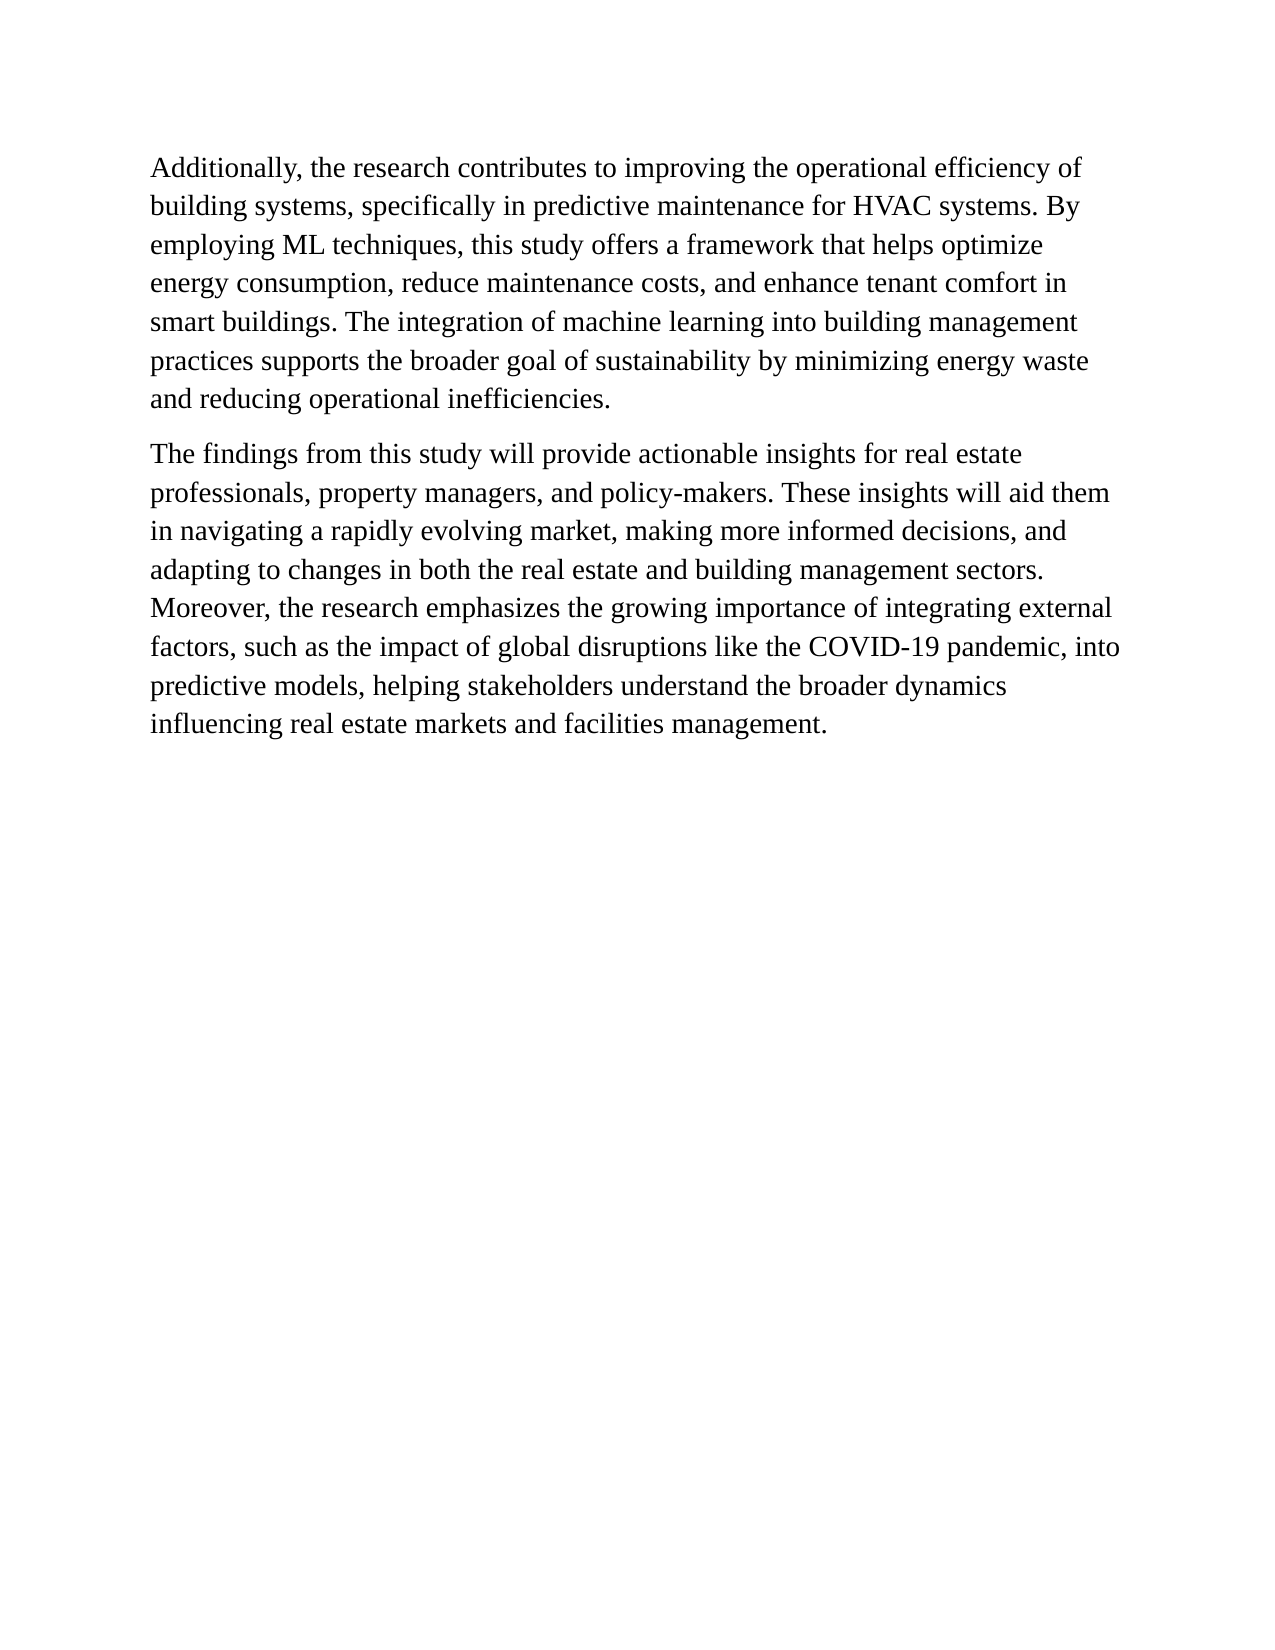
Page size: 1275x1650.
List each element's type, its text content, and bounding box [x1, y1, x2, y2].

text The findings from this study will provide actionable insights for real estate professionals, property managers, and policy-makers. These insights will aid them in navigating a rapidly evolving market, making more informed decisions, and adapting to changes in both the real estate and building management sectors. Moreover, the research emphasizes the growing importance of integrating external factors, such as the impact of global disruptions like the COVID-19 pandemic, into predictive models, helping stakeholders understand the broader dynamics influencing real estate markets and facilities management. [150, 436, 1125, 740]
text Additionally, the research contributes to improving the operational efficiency of building systems, specifically in predictive maintenance for HVAC systems. By employing ML techniques, this study offers a framework that helps optimize energy consumption, reduce maintenance costs, and enhance tenant comfort in smart buildings. The integration of machine learning into building management practices supports the broader goal of sustainability by minimizing energy waste and reducing operational inefficiencies. [150, 150, 1125, 415]
